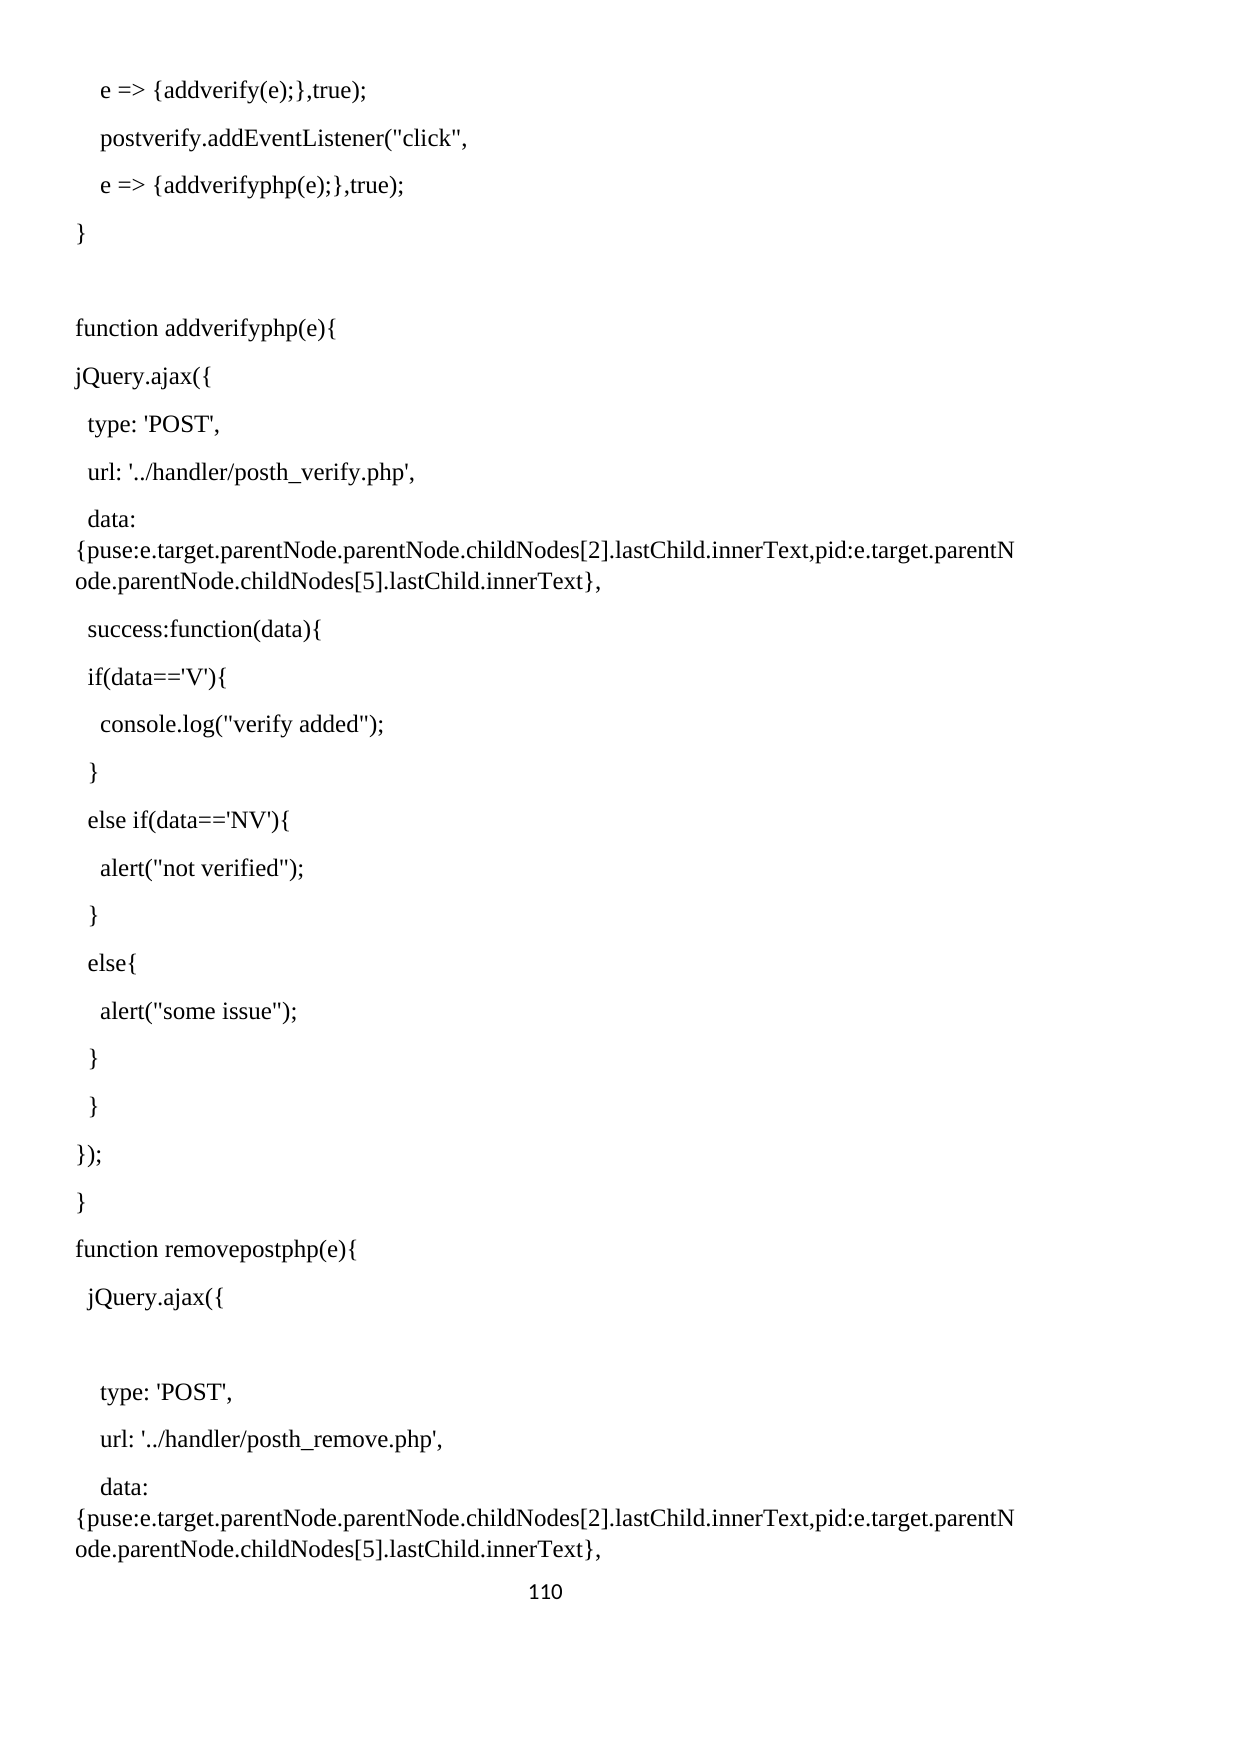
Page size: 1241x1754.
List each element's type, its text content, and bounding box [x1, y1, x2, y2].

text e => {addverifyphp(e);},true); [75, 170, 1015, 199]
text e => {addverify(e);},true); [75, 75, 1015, 104]
text }); [75, 1139, 1015, 1168]
text data: {puse:e.target.parentNode.parentNode.childNodes[2].lastChild.innerText,pid:e.target.parentNode.parentNode.childNodes[5].lastChild.innerText}, [75, 1472, 1015, 1563]
text alert("not verified"); [75, 853, 1015, 881]
text type: 'POST', [75, 409, 1015, 438]
text } [75, 1187, 1015, 1215]
text data: {puse:e.target.parentNode.parentNode.childNodes[2].lastChild.innerText,pid:e.target.parentNode.parentNode.childNodes[5].lastChild.innerText}, [75, 504, 1015, 595]
text if(data=='V'){ [75, 662, 1015, 691]
text alert("some issue"); [75, 996, 1015, 1024]
text jQuery.ajax({ [75, 361, 1015, 390]
text else{ [75, 948, 1015, 977]
text postverify.addEventListener("click", [75, 123, 1015, 151]
text url: '../handler/posth_remove.php', [75, 1424, 1015, 1453]
text url: '../handler/posth_verify.php', [75, 457, 1015, 485]
text } [75, 1043, 1015, 1072]
text success:function(data){ [75, 614, 1015, 643]
text type: 'POST', [75, 1377, 1015, 1405]
text } [75, 757, 1015, 786]
text function removepostphp(e){ [75, 1234, 1015, 1263]
text } [75, 900, 1015, 929]
text function addverifyphp(e){ [75, 313, 1015, 342]
text } [75, 218, 1015, 247]
text console.log("verify added"); [75, 709, 1015, 738]
text jQuery.ajax({ [75, 1282, 1015, 1311]
text else if(data=='NV'){ [75, 805, 1015, 834]
text } [75, 1091, 1015, 1120]
